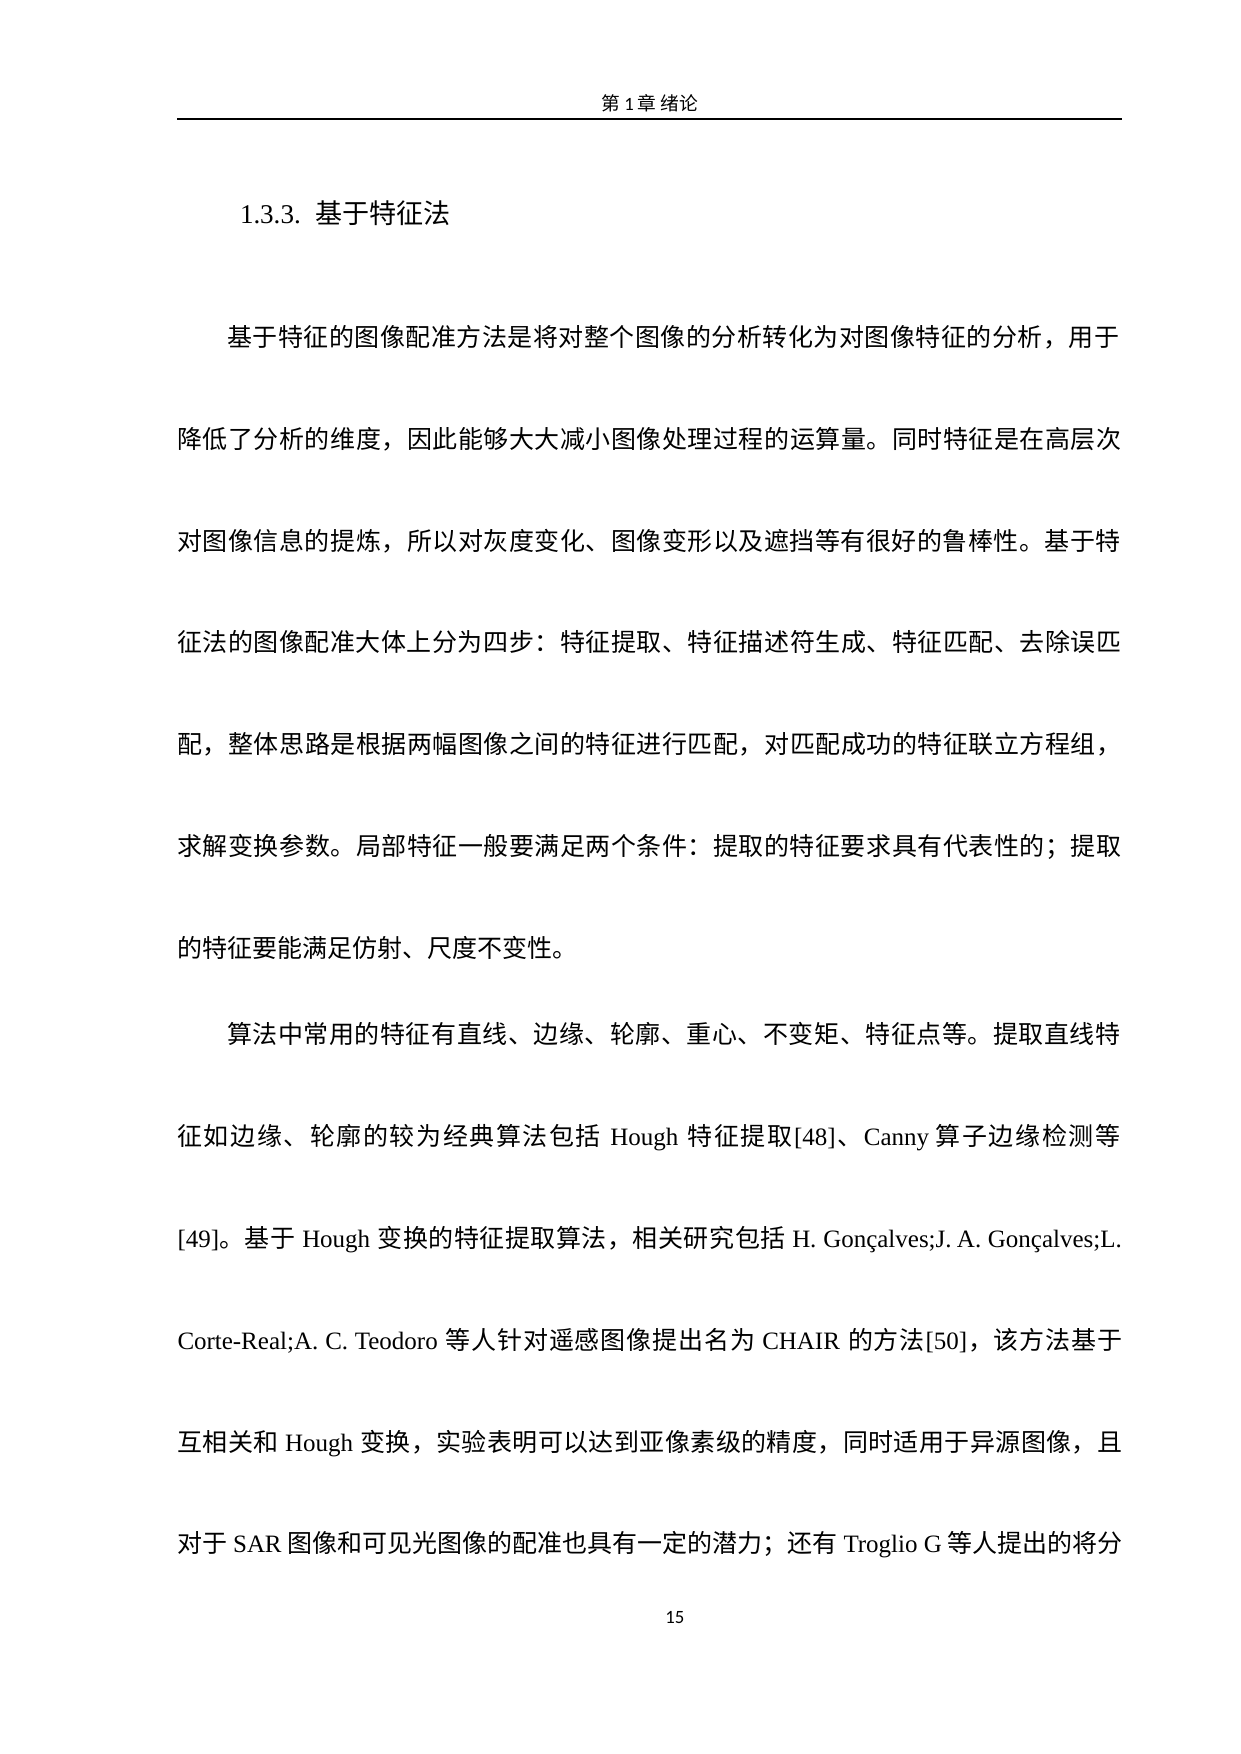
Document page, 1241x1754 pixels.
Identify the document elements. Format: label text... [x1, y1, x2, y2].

text 基于特征的图像配准方法是将对整个图像的分析转化为对图像特征的分析，用于降低了分析的维度，因此能够大大减小图像处理过程的运算量。同时特征是在高层次对图像信息的提炼，所以对灰度变化、图像变形以及遮挡等有很好的鲁棒性。基于特征法的图像配准大体上分为四步：特征提取、特征描述符生成、特征匹配、去除误匹配，整体思路是根据两幅图像之间的特征进行匹配，对匹配成功的特征联立方程组，求解变换参数。局部特征一般要满足两个条件：提取的特征要求具有代表性的；提取的特征要能满足仿射、尺度不变性。 [177, 301, 1122, 981]
subtitle 基于特征法 [240, 178, 1122, 246]
